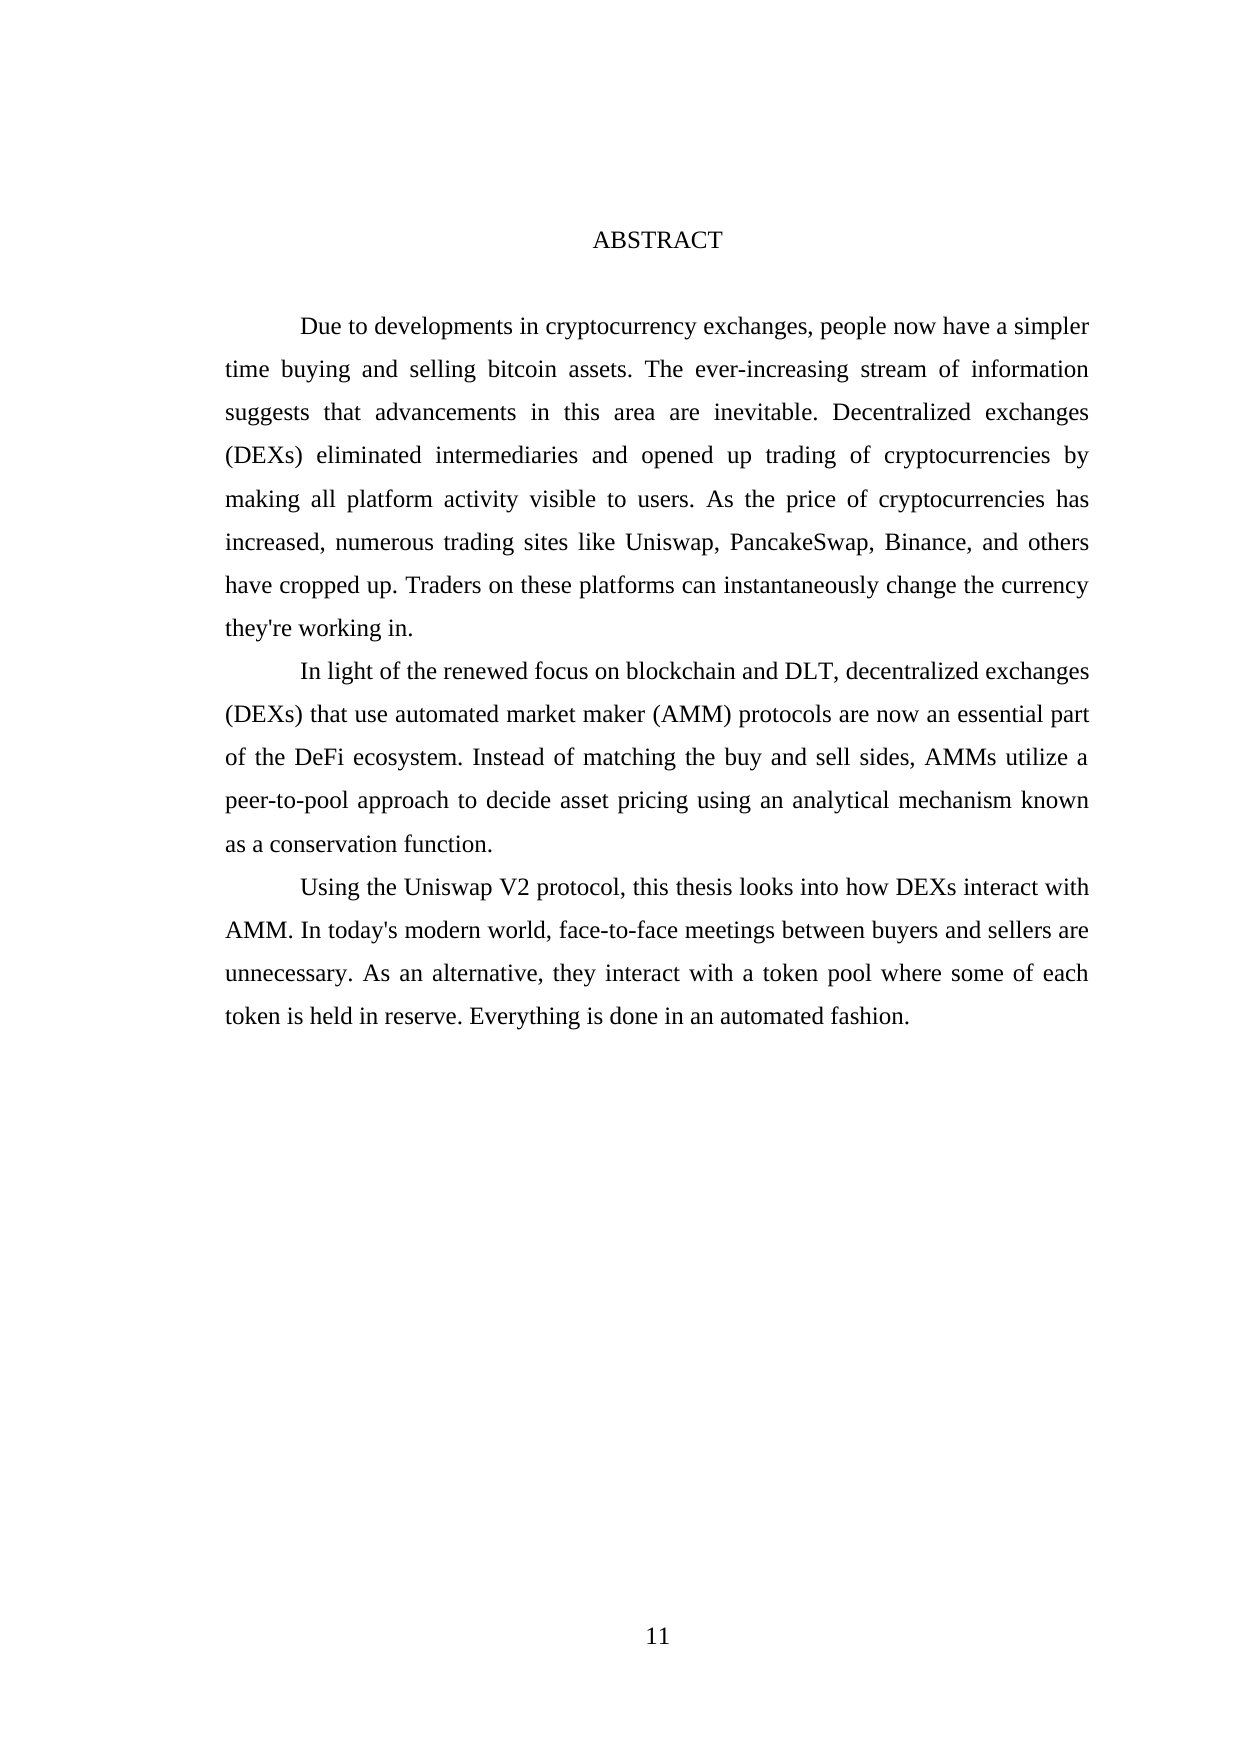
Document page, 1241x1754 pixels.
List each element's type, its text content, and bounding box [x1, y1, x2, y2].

subtitle ABSTRACT [225, 225, 1090, 254]
list Using the Uniswap V2 protocol, this thesis looks into how DEXs interact with AMM. In today's modern world, face-to-face meetings between buyers and sellers are unnecessary. As an alternative, they interact with a token pool where some of each token is held in reserve. Everything is done in an automated fashion. [225, 872, 1090, 1030]
list Due to developments in cryptocurrency exchanges, people now have a simpler time buying and selling bitcoin assets. The ever-increasing stream of information suggests that advancements in this area are inevitable. Decentralized exchanges (DEXs) eliminated intermediaries and opened up trading of cryptocurrencies by making all platform activity visible to users. As the price of cryptocurrencies has increased, numerous trading sites like Uniswap, PancakeSwap, Binance, and others have cropped up. Traders on these platforms can instantaneously change the currency they're working in. [225, 311, 1090, 642]
list In light of the renewed focus on blockchain and DLT, decentralized exchanges (DEXs) that use automated market maker (AMM) protocols are now an essential part of the DeFi ecosystem. Instead of matching the buy and sell sides, AMMs utilize a peer-to-pool approach to decide asset pricing using an analytical mechanism known as a conservation function. [225, 656, 1090, 857]
